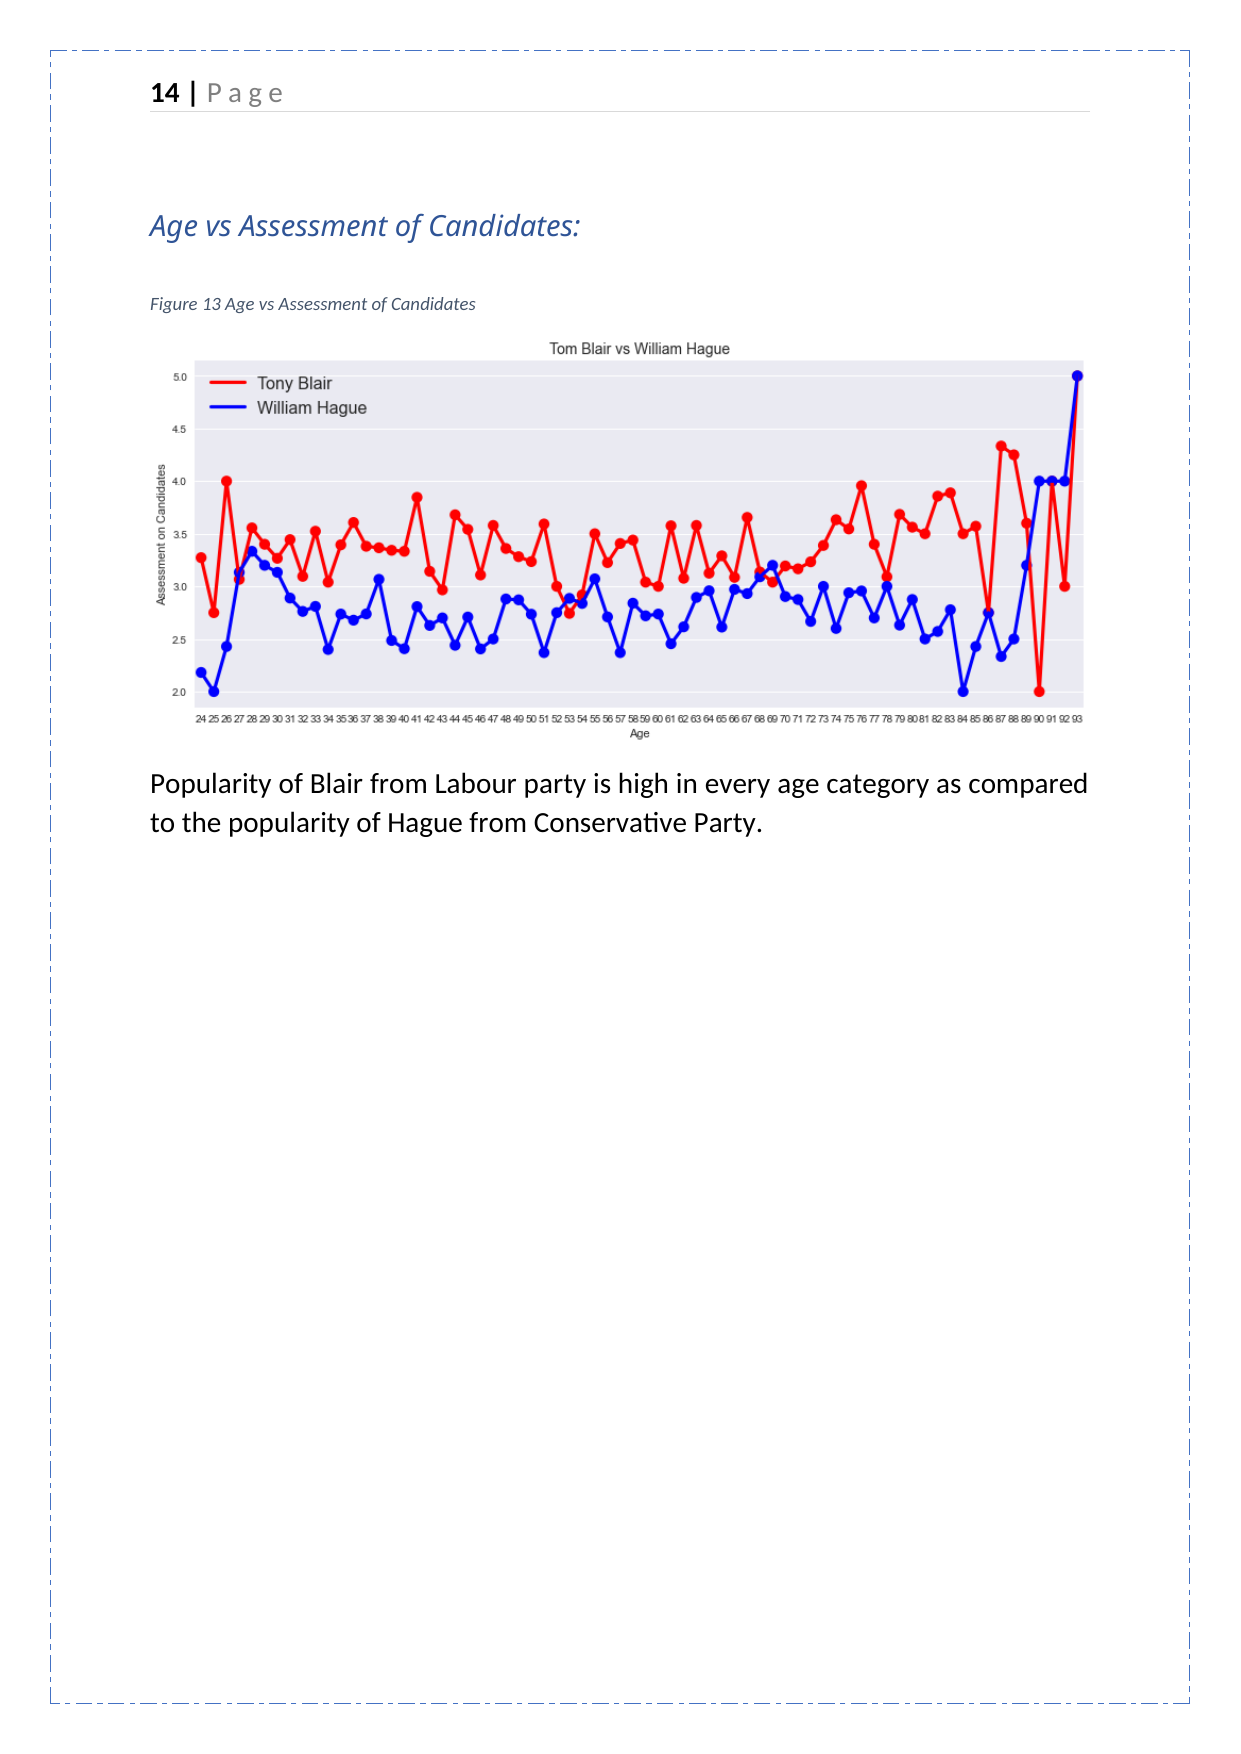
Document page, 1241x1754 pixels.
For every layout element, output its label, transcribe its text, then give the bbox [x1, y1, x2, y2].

subtitle Age vs Assessment of Candidates: [150, 205, 1090, 245]
text Figure 13 Age vs Assessment of Candidates [150, 292, 1090, 314]
picture [150, 335, 1091, 747]
text Popularity of Blair from Labour party is high in every age category as compared to the popularity of Hague from Conservative Party. [150, 766, 1090, 840]
